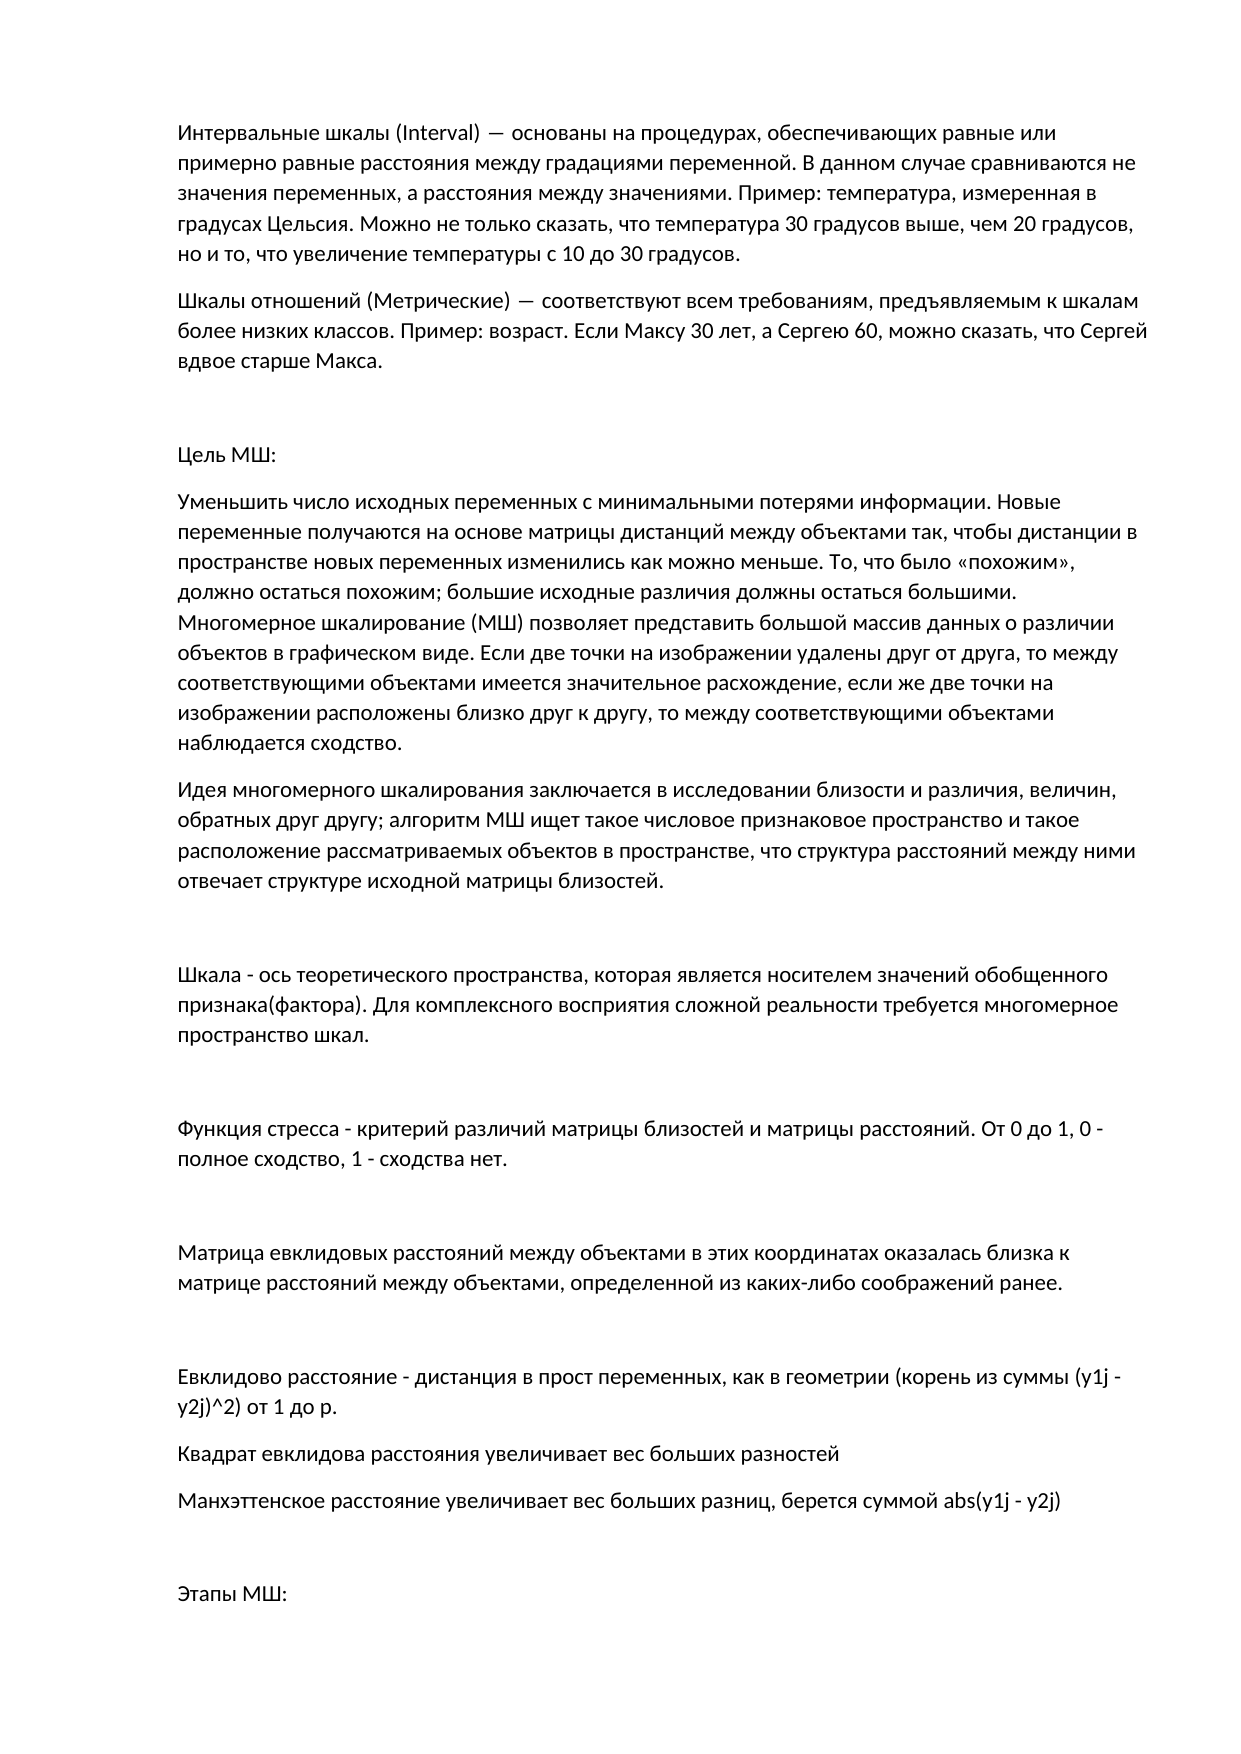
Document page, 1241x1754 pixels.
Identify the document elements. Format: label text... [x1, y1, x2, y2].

text Идея многомерного шкалирования заключается в исследовании близости и различия, величин, обратных друг другу; алгоритм МШ ищет такое числовое признаковое пространство и такое расположение рассматриваемых объектов в пространстве, что структура расстояний между ними отвечает структуре исходной матрицы близостей. [177, 775, 1152, 894]
text Цель МШ: [177, 440, 1152, 468]
text Уменьшить число исходных переменных с минимальными потерями информации. Новые переменные получаются на основе матрицы дистанций между объектами так, чтобы дистанции в пространстве новых переменных изменились как можно меньше. То, что было «похожим», должно остаться похожим; большие исходные различия должны остаться большими. Многомерное шкалирование (МШ) позволяет представить большой массив данных о различии объектов в графическом виде. Если две точки на изображении удалены друг от друга, то между соответствующими объектами имеется значительное расхождение, если же две точки на изображении расположены близко друг к другу, то между соответствующими объектами наблюдается сходство. [177, 487, 1152, 757]
text Матрица евклидовых расстояний между объектами в этих координатах оказалась близка к матрице расстояний между объектами, определенной из каких-либо соображений ранее. [177, 1238, 1152, 1296]
text Функция стресса - критерий различий матрицы близостей и матрицы расстояний. От 0 до 1, 0 - полное сходство, 1 - сходства нет. [177, 1114, 1152, 1172]
text Этапы МШ: [177, 1579, 1152, 1608]
text Евклидово расстояние - дистанция в прост переменных, как в геометрии (корень из суммы (y1j - y2j)^2) от 1 до p. [177, 1362, 1152, 1420]
text Шкала - ось теоретического пространства, которая является носителем значений обобщенного признака(фактора). Для комплексного восприятия сложной реальности требуется многомерное пространство шкал. [177, 960, 1152, 1048]
text Шкалы отношений (Метрические) ― соответствуют всем требованиям, предъявляемым к шкалам более низких классов. Пример: возраст. Если Максу 30 лет, а Сергею 60, можно сказать, что Сергей вдвое старше Макса. [177, 286, 1152, 374]
text Интервальные шкалы (Interval) ― основаны на процедурах, обеспечивающих равные или примерно равные расстояния между градациями переменной. В данном случае сравниваются не значения переменных, а расстояния между значениями. Пример: температура, измеренная в градусах Цельсия. Можно не только сказать, что температура 30 градусов выше, чем 20 градусов, но и то, что увеличение температуры с 10 до 30 градусов. [177, 118, 1152, 267]
text Манхэттенское расстояние увеличивает вес больших разниц, берется суммой abs(y1j - y2j) [177, 1486, 1152, 1514]
text Квадрат евклидова расстояния увеличивает вес больших разностей [177, 1439, 1152, 1467]
